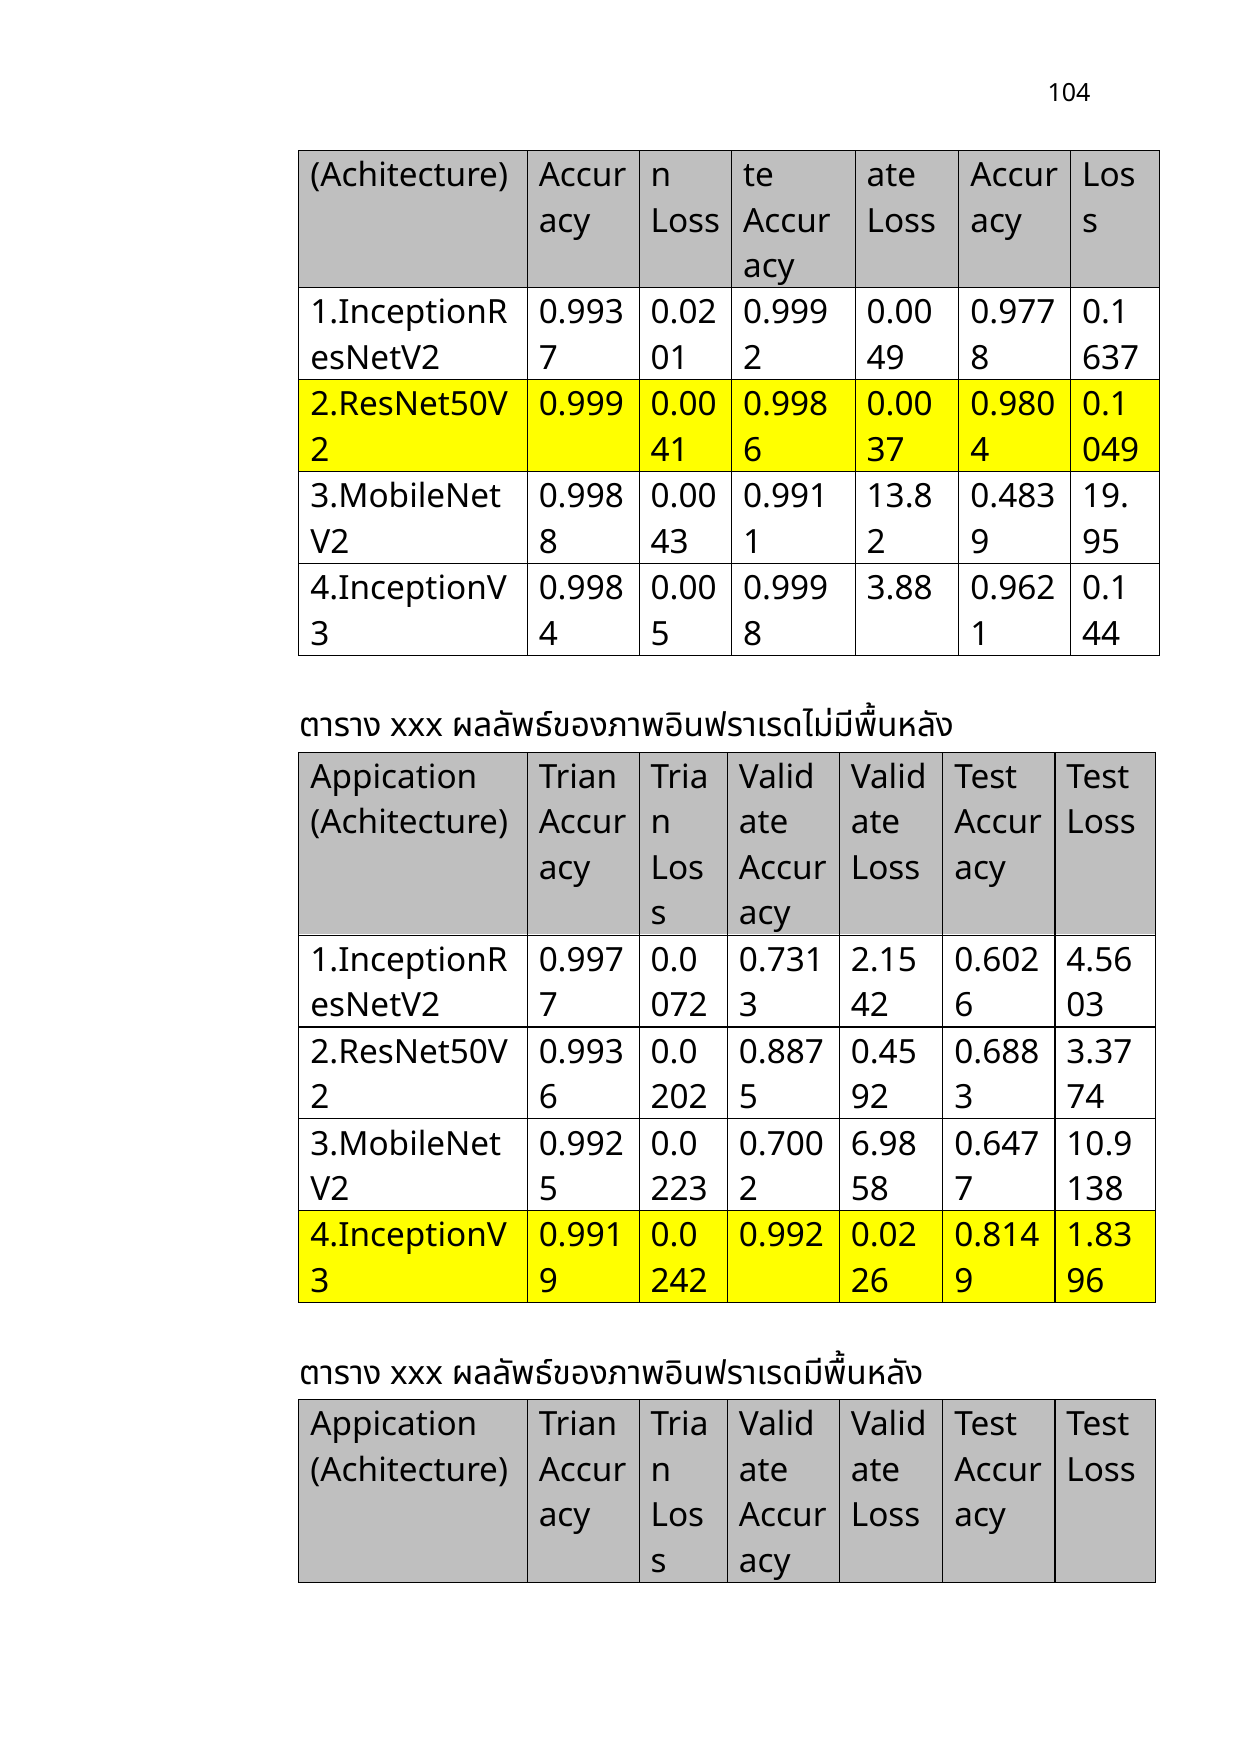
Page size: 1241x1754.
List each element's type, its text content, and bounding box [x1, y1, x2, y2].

table_header Trian Accuracy [528, 753, 639, 934]
table_cell 0.7002 [728, 1119, 839, 1210]
table_header Trian Loss [640, 753, 727, 934]
table_cell 3.MobileNetV2 [299, 472, 527, 563]
table_cell 4.InceptionV3 [299, 564, 527, 655]
table_cell 0.999 [528, 380, 639, 471]
table_cell 10.9138 [1056, 1119, 1155, 1210]
table_cell 3.MobileNetV2 [299, 1119, 527, 1210]
table_header Validate Loss [856, 151, 958, 287]
table_cell 0.6477 [943, 1119, 1054, 1210]
table_header Test Accuracy [959, 151, 1070, 287]
table_cell 0.9804 [959, 380, 1070, 471]
table_cell 0.144 [1071, 564, 1159, 655]
table_cell 0.0242 [640, 1211, 727, 1302]
table_cell 0.4592 [840, 1028, 942, 1118]
table_header Validate Accuracy [728, 1400, 839, 1582]
table_cell 1.InceptionResNetV2 [299, 288, 527, 379]
table_cell 0.0202 [640, 1028, 727, 1118]
table_cell 0.0223 [640, 1119, 727, 1210]
table_cell 19.95 [1071, 472, 1159, 563]
table_header Test Loss [1071, 151, 1159, 287]
table_cell 0.0226 [840, 1211, 942, 1302]
table_header Validate Accuracy [732, 151, 855, 287]
text ตาราง xxx ผลลัพธ์ของภาพอินฟราเรดไม่มีพื้นหลัง [225, 701, 1090, 752]
table_header Test Loss [1056, 753, 1155, 934]
table_cell 0.9977 [528, 936, 639, 1026]
table_cell 4.InceptionV3 [299, 1211, 527, 1302]
table_cell 0.005 [640, 564, 731, 655]
table_cell 2.ResNet50V2 [299, 380, 527, 471]
text ตาราง xxx ผลลัพธ์ของภาพอินฟราเรดมีพื้นหลัง [225, 1348, 1090, 1399]
table_header Trian Loss [640, 151, 731, 287]
table_cell 0.0037 [856, 380, 958, 471]
table_cell 0.9911 [732, 472, 855, 563]
table_cell 0.9778 [959, 288, 1070, 379]
table_cell 0.0072 [640, 936, 727, 1026]
table_cell 0.0049 [856, 288, 958, 379]
table_header Trian Accuracy [528, 151, 639, 287]
table_header Test Accuracy [943, 1400, 1054, 1582]
table_header Validate Loss [840, 753, 942, 934]
table_cell 13.82 [856, 472, 958, 563]
table_cell 0.1049 [1071, 380, 1159, 471]
table_cell 0.9919 [528, 1211, 639, 1302]
table_cell 0.1637 [1071, 288, 1159, 379]
table_cell 0.9984 [528, 564, 639, 655]
table_header Validate Accuracy [728, 753, 839, 934]
table_cell 2.ResNet50V2 [299, 1028, 527, 1118]
table_cell 1.InceptionResNetV2 [299, 936, 527, 1026]
table_cell 0.8149 [943, 1211, 1054, 1302]
table_cell 0.6026 [943, 936, 1054, 1026]
table_header Test Loss [1056, 1400, 1155, 1582]
table_cell 0.9621 [959, 564, 1070, 655]
table_cell 0.9936 [528, 1028, 639, 1118]
table_cell 0.6883 [943, 1028, 1054, 1118]
table_cell 3.3774 [1056, 1028, 1155, 1118]
table_header Validate Loss [840, 1400, 942, 1582]
table_header Test Accuracy [943, 753, 1054, 934]
table_cell 0.0201 [640, 288, 731, 379]
table_cell 0.9992 [732, 288, 855, 379]
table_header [299, 151, 527, 287]
table_cell 2.1542 [840, 936, 942, 1026]
table_cell 0.0041 [640, 380, 731, 471]
table_cell 0.4839 [959, 472, 1070, 563]
table_cell 0.9986 [732, 380, 855, 471]
table_cell 4.5603 [1056, 936, 1155, 1026]
table_cell 6.9858 [840, 1119, 942, 1210]
table_cell 0.0043 [640, 472, 731, 563]
table_header Appication (Achitecture) [299, 1400, 527, 1582]
table_header Trian Accuracy [528, 1400, 639, 1582]
table_header Appication (Achitecture) [299, 753, 527, 934]
table_cell 1.8396 [1056, 1211, 1155, 1302]
table_header Trian Loss [640, 1400, 727, 1582]
table_cell 3.88 [856, 564, 958, 655]
table_cell 0.9988 [528, 472, 639, 563]
table_cell 0.7313 [728, 936, 839, 1026]
table_cell 0.9998 [732, 564, 855, 655]
table_cell 0.992 [728, 1211, 839, 1302]
table_cell 0.8875 [728, 1028, 839, 1118]
table_cell 0.9925 [528, 1119, 639, 1210]
table_cell 0.9937 [528, 288, 639, 379]
